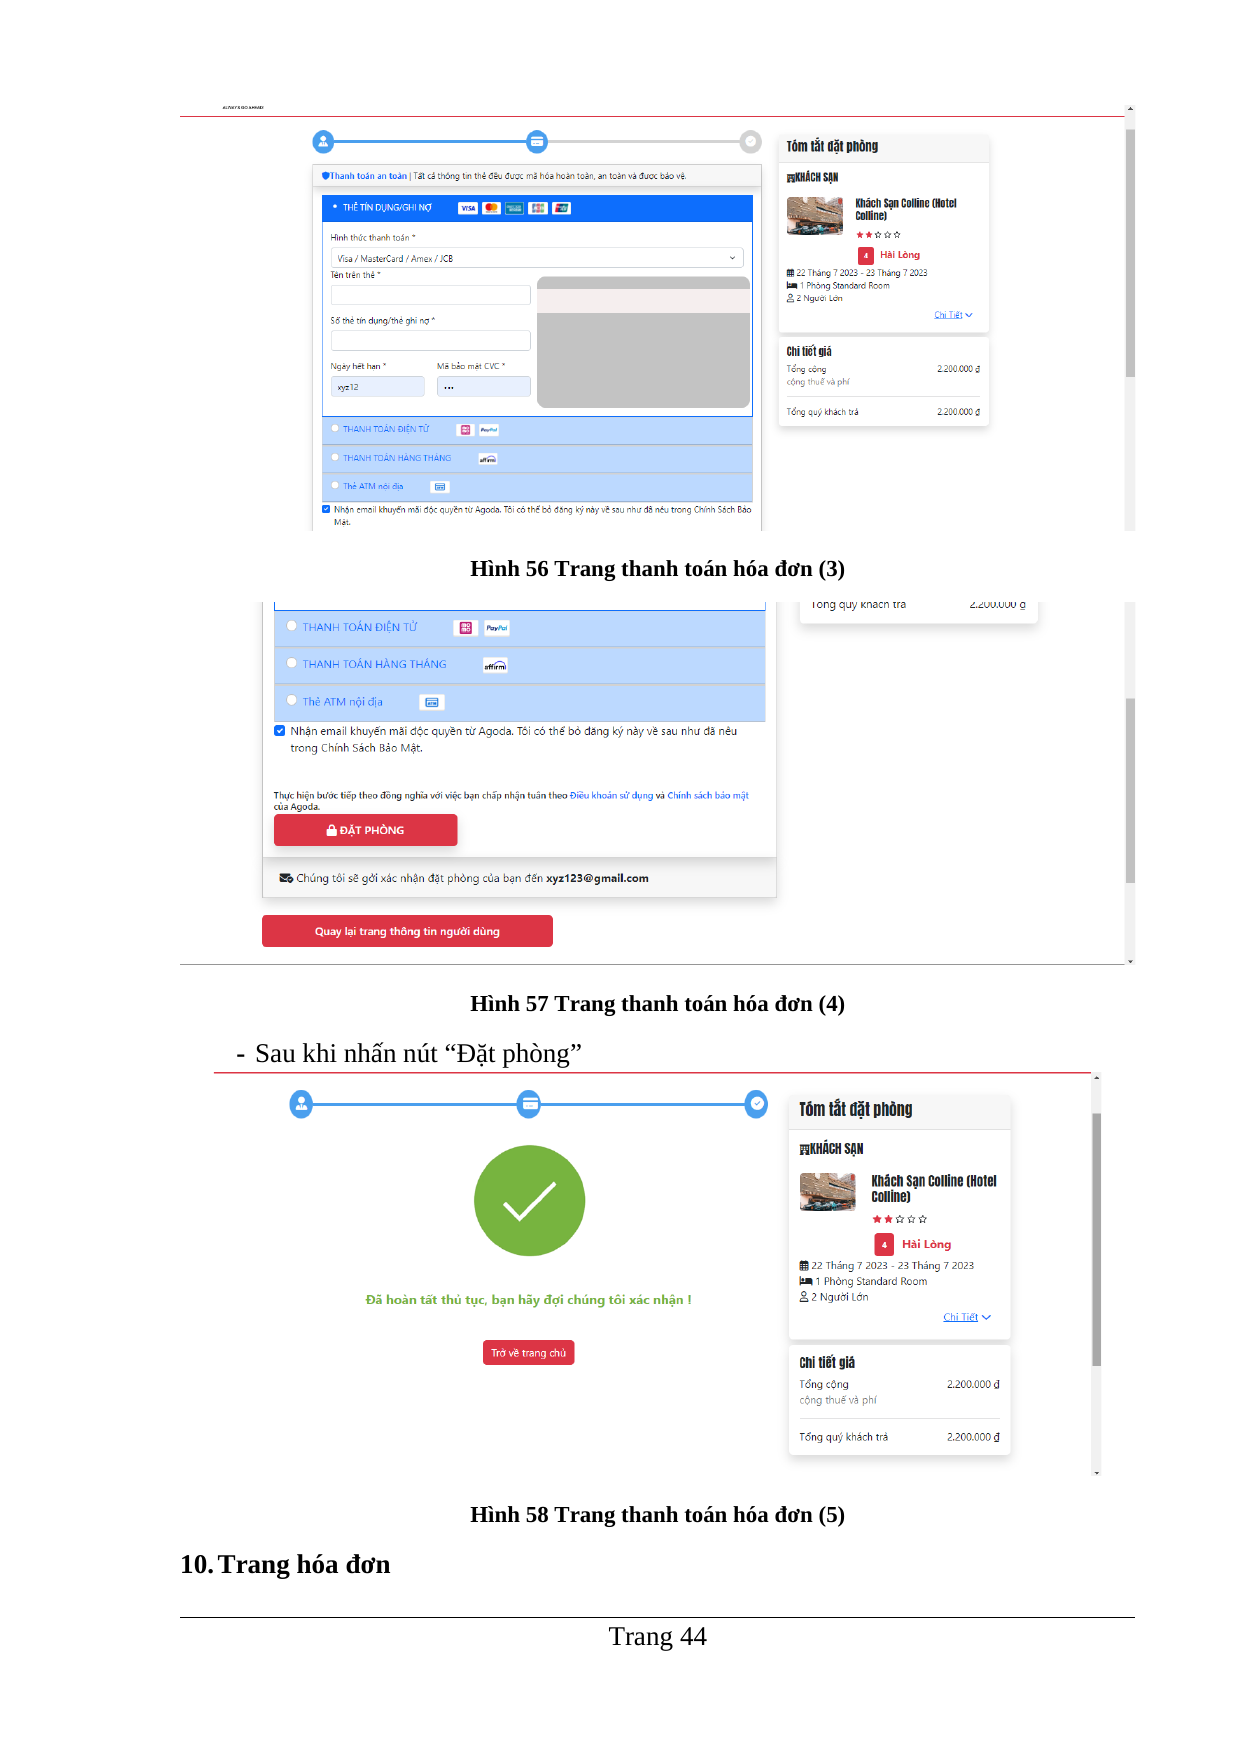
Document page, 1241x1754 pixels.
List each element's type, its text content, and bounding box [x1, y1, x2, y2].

picture [180, 602, 1136, 965]
picture [180, 105, 1136, 531]
text Hình 56 Trang thanh toán hóa đơn (3) [180, 555, 1135, 582]
list Sau khi nhấn nút “Đặt phòng” [236, 1037, 1135, 1068]
picture [213, 1072, 1102, 1476]
text Hình 58 Trang thanh toán hóa đơn (5) [180, 1501, 1135, 1527]
list Trang hóa đơn [180, 1548, 1135, 1579]
text Hình 57 Trang thanh toán hóa đơn (4) [180, 990, 1135, 1016]
